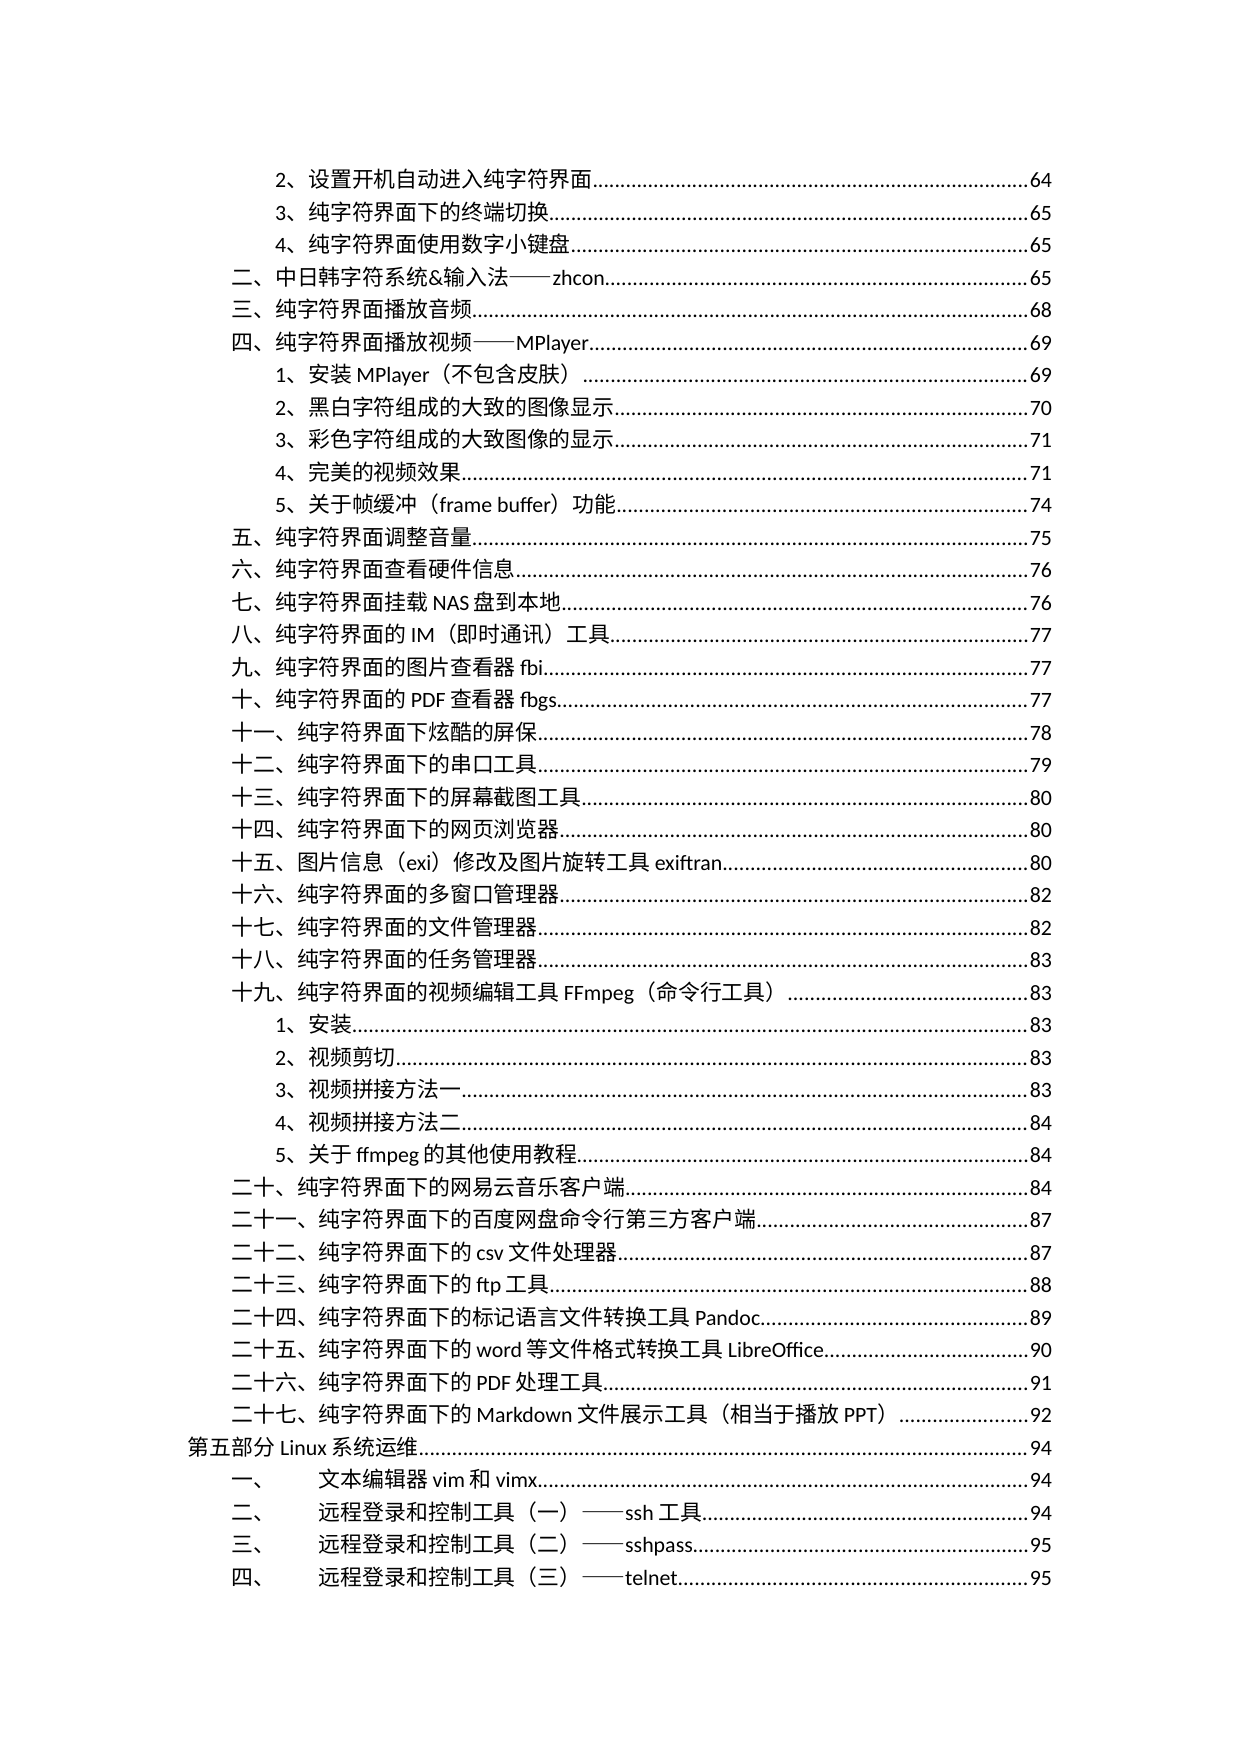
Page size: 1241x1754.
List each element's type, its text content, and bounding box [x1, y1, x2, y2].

text 5、关于帧缓冲（frame buffer）功能 74 [275, 487, 1053, 519]
text 3、纯字符界面下的终端切换 65 [275, 194, 1053, 227]
text 一、 文本编辑器vim和vimx 94 [231, 1462, 1053, 1494]
text 第五部分 Linux系统运维 94 [187, 1429, 1053, 1462]
text 十九、纯字符界面的视频编辑工具FFmpeg（命令行工具） 83 [231, 974, 1053, 1007]
text 十二、纯字符界面下的串口工具 79 [231, 747, 1053, 779]
text 十一、纯字符界面下炫酷的屏保 78 [231, 714, 1053, 747]
text 六、纯字符界面查看硬件信息 76 [231, 552, 1053, 584]
text 1、安装 83 [275, 1007, 1053, 1039]
text 四、纯字符界面播放视频——MPlayer 69 [231, 324, 1053, 357]
text 二十五、纯字符界面下的word等文件格式转换工具LibreOffice 90 [231, 1332, 1053, 1364]
text 十六、纯字符界面的多窗口管理器 82 [231, 877, 1053, 909]
text 七、纯字符界面挂载NAS盘到本地 76 [231, 584, 1053, 617]
text 十八、纯字符界面的任务管理器 83 [231, 942, 1053, 974]
text 二十二、纯字符界面下的csv文件处理器 87 [231, 1234, 1053, 1267]
text 4、视频拼接方法二 84 [275, 1104, 1053, 1137]
text 3、彩色字符组成的大致图像的显示 71 [275, 422, 1053, 454]
text 十五、图片信息（exi）修改及图片旋转工具exiftran 80 [231, 844, 1053, 877]
text 2、设置开机自动进入纯字符界面 64 [275, 162, 1053, 194]
text 十七、纯字符界面的文件管理器 82 [231, 909, 1053, 942]
text 二、 远程登录和控制工具（一）——ssh工具 94 [231, 1494, 1053, 1527]
text 二十七、纯字符界面下的Markdown文件展示工具（相当于播放PPT） 92 [231, 1397, 1053, 1429]
text 五、纯字符界面调整音量 75 [231, 519, 1053, 552]
text 二十六、纯字符界面下的PDF处理工具 91 [231, 1364, 1053, 1397]
text 十、纯字符界面的PDF查看器fbgs 77 [231, 682, 1053, 714]
text 二十四、纯字符界面下的标记语言文件转换工具Pandoc 89 [231, 1299, 1053, 1332]
text 九、纯字符界面的图片查看器fbi 77 [231, 649, 1053, 682]
text 5、关于ffmpeg的其他使用教程 84 [275, 1137, 1053, 1169]
text 1、安装MPlayer（不包含皮肤） 69 [275, 357, 1053, 389]
text 二十三、纯字符界面下的ftp工具 88 [231, 1267, 1053, 1299]
text 三、 远程登录和控制工具（二）——sshpass 95 [231, 1527, 1053, 1559]
text 三、纯字符界面播放音频 68 [231, 292, 1053, 324]
text 2、视频剪切 83 [275, 1039, 1053, 1072]
text 2、黑白字符组成的大致的图像显示 70 [275, 389, 1053, 422]
text 十三、纯字符界面下的屏幕截图工具 80 [231, 779, 1053, 812]
text 4、完美的视频效果 71 [275, 454, 1053, 487]
text 3、视频拼接方法一 83 [275, 1072, 1053, 1104]
text 4、纯字符界面使用数字小键盘 65 [275, 227, 1053, 259]
text 八、纯字符界面的IM（即时通讯）工具 77 [231, 617, 1053, 649]
text 四、 远程登录和控制工具（三）——telnet 95 [231, 1559, 1053, 1592]
text 二十一、纯字符界面下的百度网盘命令行第三方客户端 87 [231, 1202, 1053, 1234]
text 二、中日韩字符系统&输入法——zhcon 65 [231, 259, 1053, 292]
text 十四、纯字符界面下的网页浏览器 80 [231, 812, 1053, 844]
text 二十、纯字符界面下的网易云音乐客户端 84 [231, 1169, 1053, 1202]
